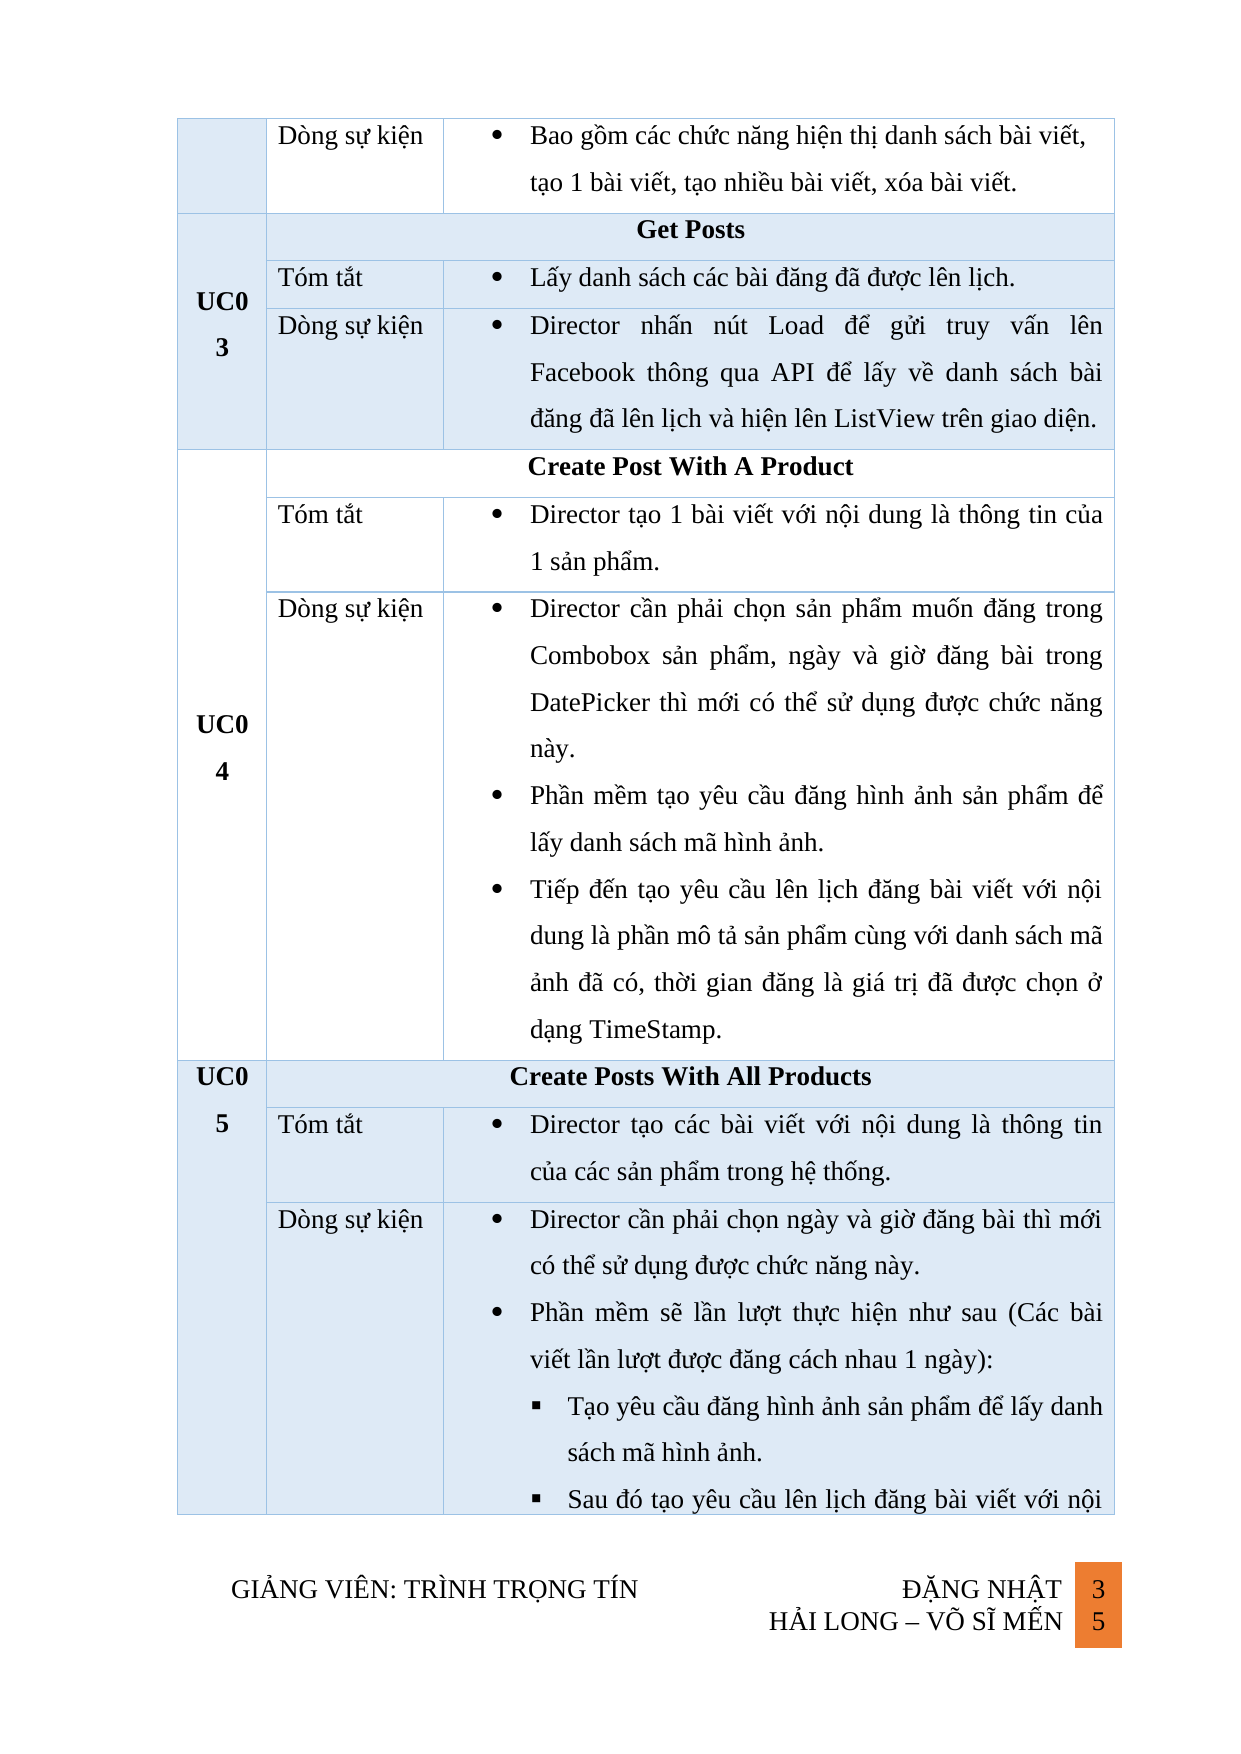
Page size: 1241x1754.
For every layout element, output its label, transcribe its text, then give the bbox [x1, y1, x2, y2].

table_cell Bao gồm các chức năng hiện thị danh sách bài viết, tạo 1 bài viết, tạo nhiều bài viết, xóa bài viết. [444, 119, 1114, 213]
table_cell Dòng sự kiện [267, 1203, 443, 1514]
table_cell Create Posts With All Products [267, 1061, 1114, 1107]
table_cell Tóm tắt [267, 261, 443, 308]
table_cell Director tạo các bài viết với nội dung là thông tin của các sản phẩm trong hệ thống. [444, 1108, 1114, 1202]
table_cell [444, 1203, 1114, 1514]
table_cell Director tạo 1 bài viết với nội dung là thông tin của 1 sản phẩm. [444, 498, 1114, 591]
table_cell Director cần phải chọn sản phẩm muốn đăng trong Combobox sản phẩm, ngày và giờ đăng bài trong DatePicker thì mới có thể sử dụng được chức năng này. Phần mềm tạo yêu cầu đăng hình ảnh sản phẩm để lấy danh sách mã hình ảnh. Tiếp đến tạo yêu cầu lên lịch đăng bài viết với nội dung là phần mô tả sản phẩm cùng với danh sách mã ảnh đã có, thời gian đăng là giá trị đã được chọn ở dạng TimeStamp. [444, 593, 1114, 1059]
table_cell Director nhấn nút Load để gửi truy vấn lên Facebook thông qua API để lấy về danh sách bài đăng đã lên lịch và hiện lên ListView trên giao diện. [444, 309, 1114, 449]
table_cell Tóm tắt [267, 1108, 443, 1202]
table_cell Create Post With A Product [267, 450, 1114, 497]
table_cell UC05 [178, 1061, 266, 1514]
table_cell UC03 [178, 214, 266, 449]
table_cell Get Posts [267, 214, 1114, 260]
table_cell Tóm tắt [267, 498, 443, 591]
table_cell Dòng sự kiện [267, 593, 443, 1059]
table_cell Dòng sự kiện [267, 119, 443, 213]
table_cell UC04 [178, 450, 266, 1059]
table_cell Dòng sự kiện [267, 309, 443, 449]
table_cell Lấy danh sách các bài đăng đã được lên lịch. [444, 261, 1114, 308]
